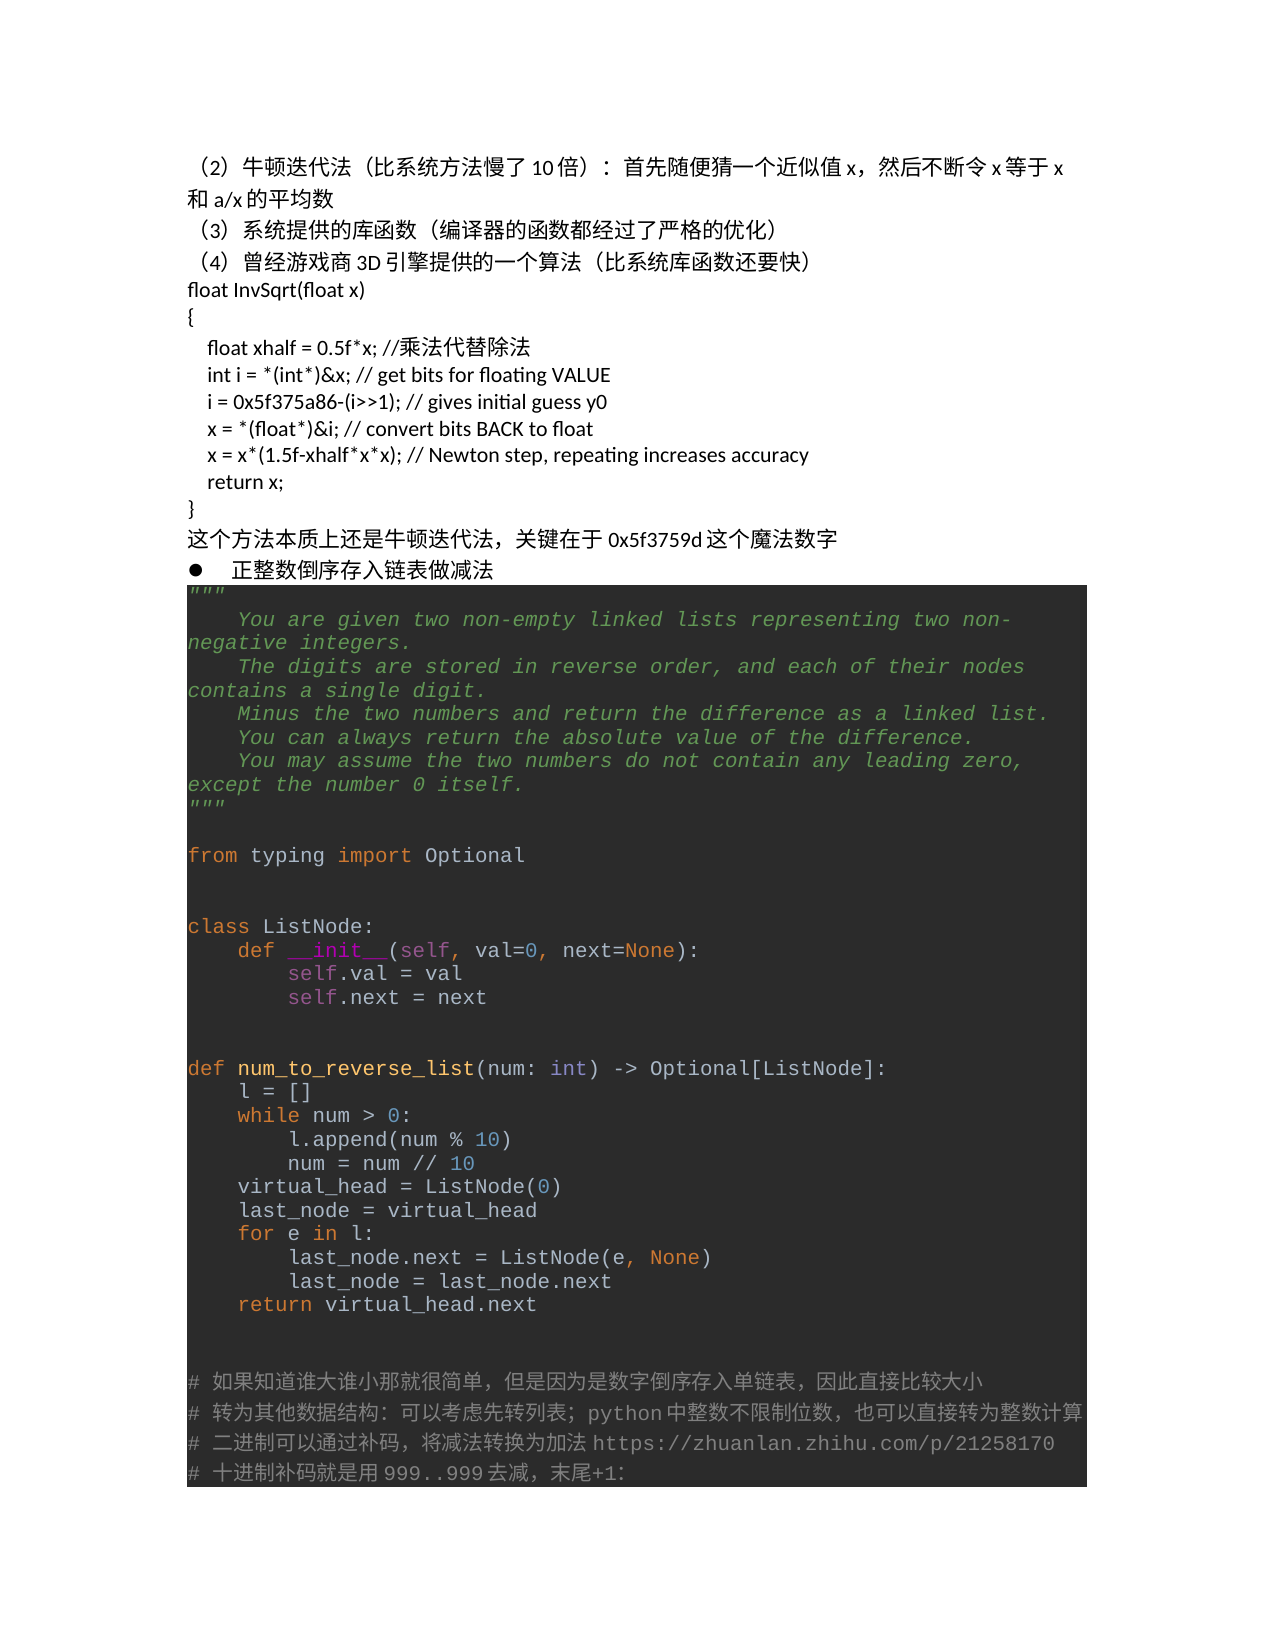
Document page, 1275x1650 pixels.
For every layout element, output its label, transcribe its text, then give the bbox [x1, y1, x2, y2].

text return x; [187, 468, 1087, 495]
text i = 0x5f375a86-(i>>1); // gives initial guess y0 [187, 388, 1087, 415]
text int i = *(int*)&x; // get bits for floating VALUE [187, 362, 1087, 388]
text } [187, 495, 1087, 522]
text （2）牛顿迭代法（比系统方法慢了10倍）：首先随便猜一个近似值x，然后不断令x等于x和a/x的平均数 [187, 150, 1087, 213]
text （3）系统提供的库函数（编译器的函数都经过了严格的优化） [187, 213, 1087, 245]
text （4）曾经游戏商3D引擎提供的一个算法（比系统库函数还要快） [187, 245, 1087, 277]
text float xhalf = 0.5f*x; //乘法代替除法 [187, 330, 1087, 362]
text x = x*(1.5f-xhalf*x*x); // Newton step, repeating increases accuracy [187, 442, 1087, 468]
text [187, 585, 1087, 1487]
text float InvSqrt(float x) [187, 277, 1087, 303]
text x = *(float*)&i; // convert bits BACK to float [187, 415, 1087, 442]
text 这个方法本质上还是牛顿迭代法，关键在于 0x5f3759d这个魔法数字 [187, 522, 1087, 553]
text { [187, 303, 1087, 330]
list 正整数倒序存入链表做减法 [187, 553, 1087, 585]
